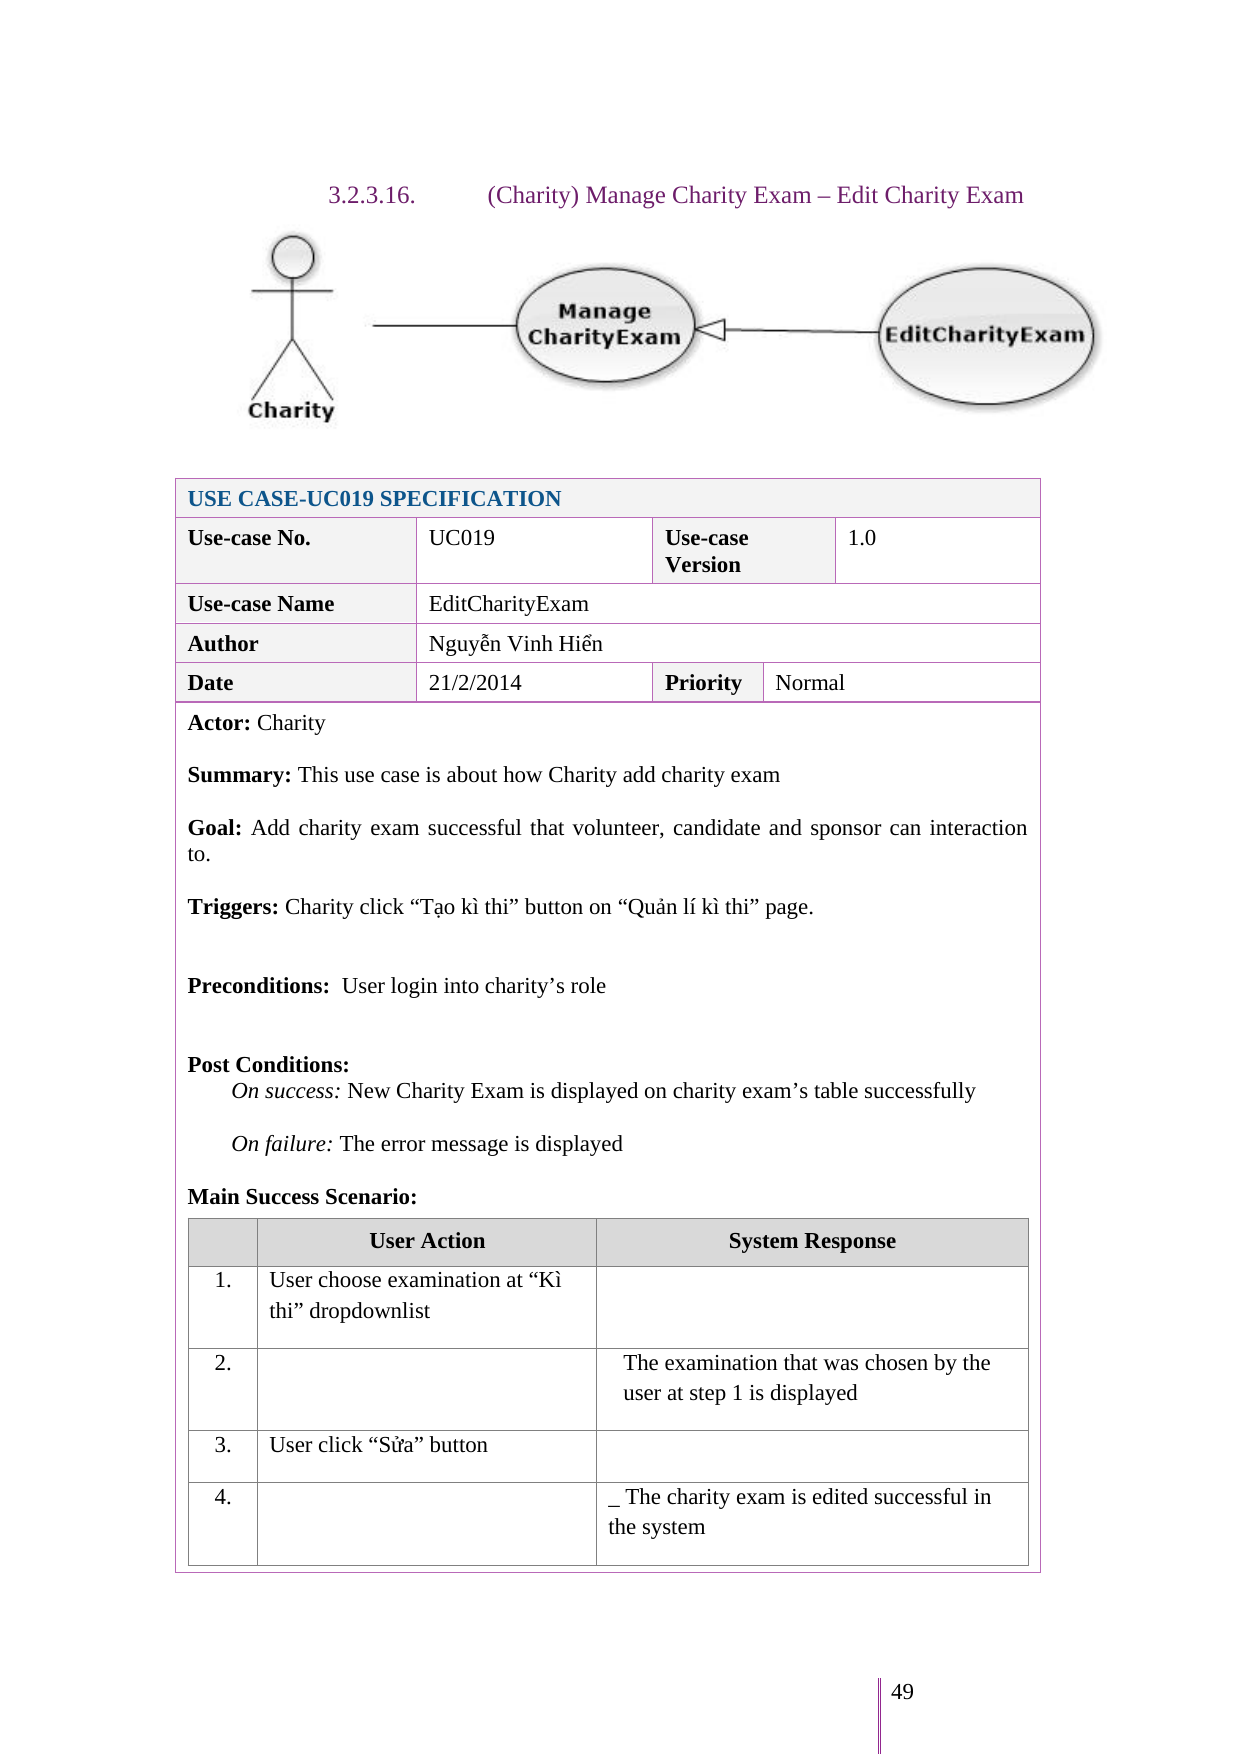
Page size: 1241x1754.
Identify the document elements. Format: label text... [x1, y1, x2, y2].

table_cell Date [176, 663, 416, 701]
subtitle (Charity) Manage Charity Exam – Edit Charity Exam [328, 180, 1053, 209]
table_cell Use-case No. [176, 518, 416, 583]
table_cell EditCharityExam [417, 584, 1040, 622]
table_cell Nguyễn Vinh Hiển [417, 624, 1040, 662]
table_cell Use-case Name [176, 584, 416, 622]
table_cell Author [176, 624, 416, 662]
table_cell 1.0 [836, 518, 1040, 583]
table_cell Use-case Version [653, 518, 835, 583]
table_header USE CASE-UC019 SPECIFICATION [176, 479, 1040, 517]
picture [187, 213, 1118, 453]
table_cell UC019 [417, 518, 652, 583]
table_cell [176, 703, 1040, 1572]
table_cell 21/2/2014 [417, 663, 652, 701]
table_cell Normal [764, 663, 1040, 701]
table_cell Priority [653, 663, 763, 701]
